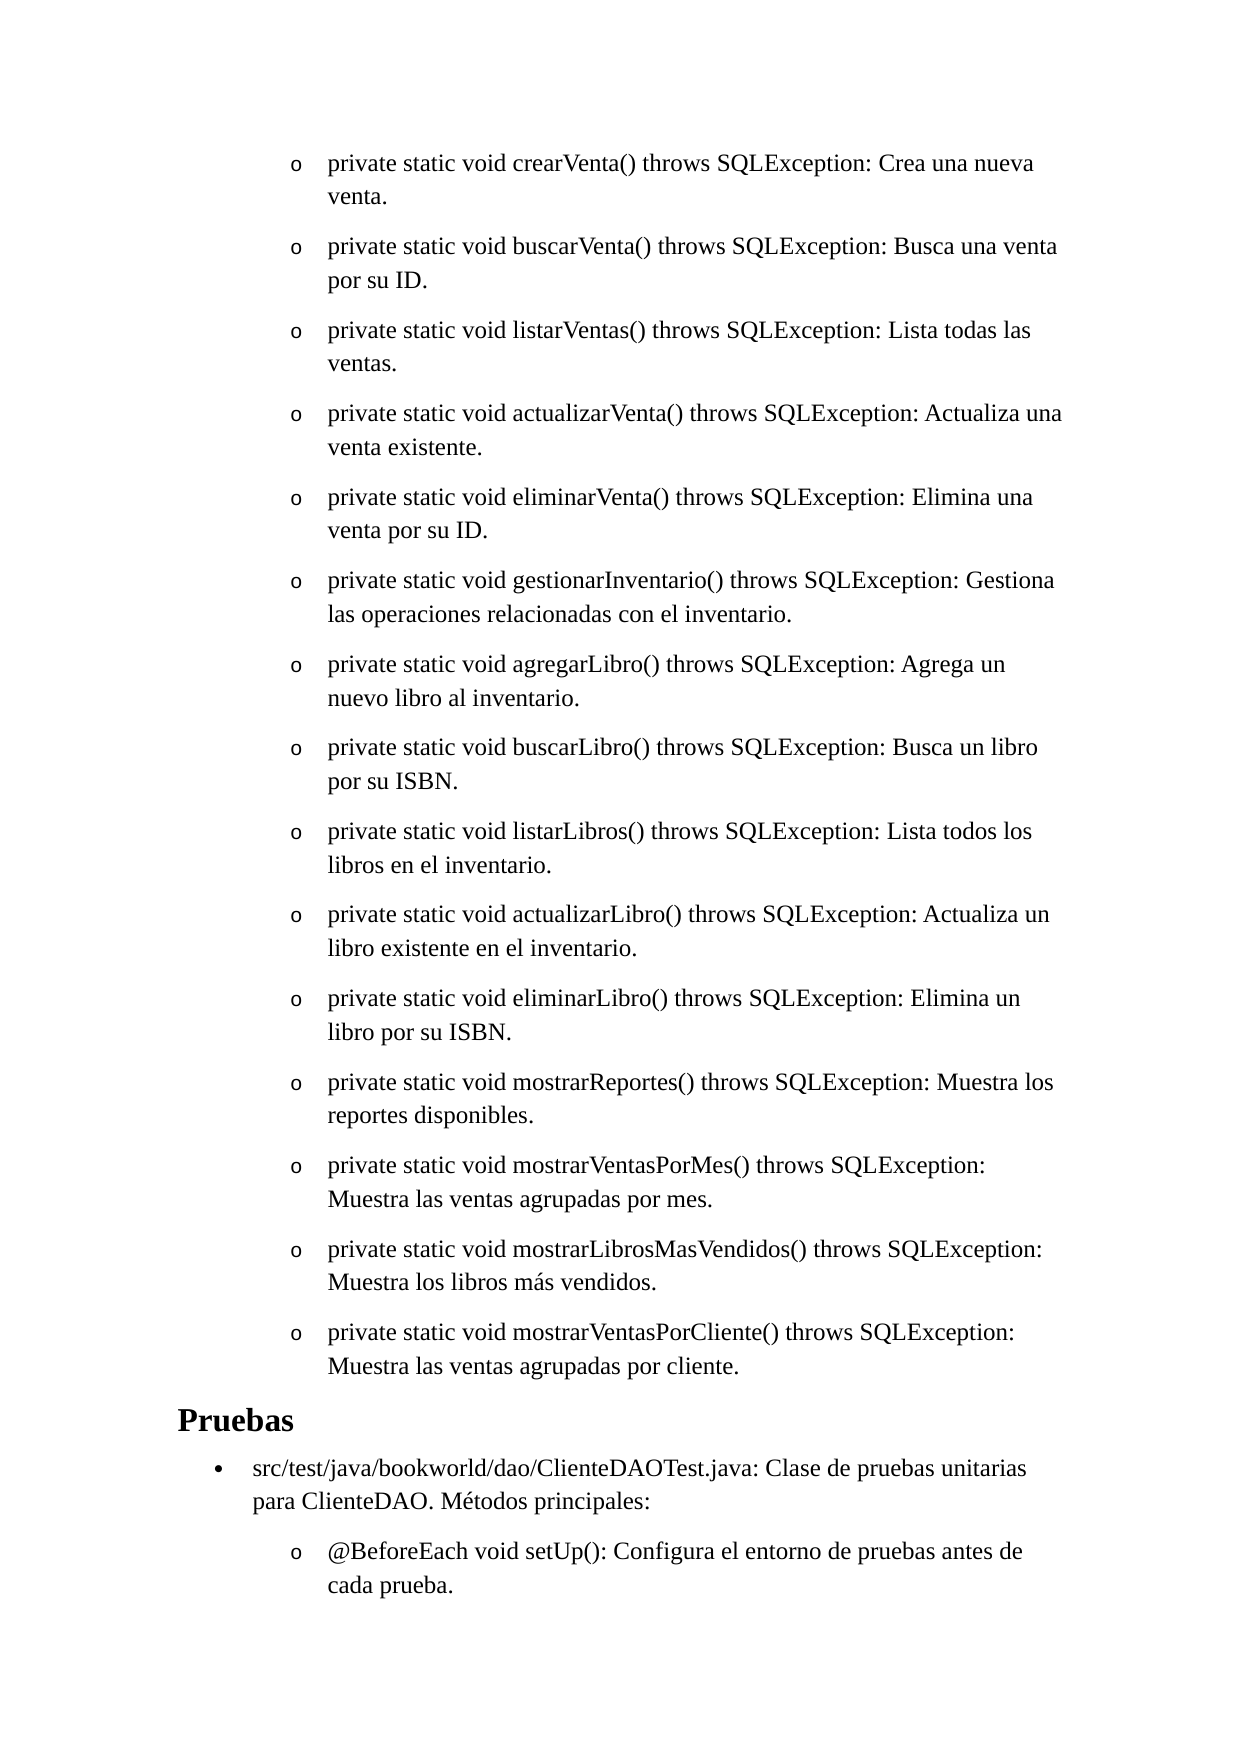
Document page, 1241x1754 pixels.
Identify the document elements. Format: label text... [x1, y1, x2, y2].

list private static void mostrarVentasPorMes() throws SQLException: Muestra las ventas agrupadas por mes. [290, 1150, 1063, 1213]
list src/test/java/bookworld/dao/ClienteDAOTest.java: Clase de pruebas unitarias para ClienteDAO. Métodos principales: [215, 1453, 1063, 1515]
list private static void agregarLibro() throws SQLException: Agrega un nuevo libro al inventario. [290, 649, 1063, 711]
list private static void mostrarVentasPorCliente() throws SQLException: Muestra las ventas agrupadas por cliente. [290, 1317, 1063, 1380]
list private static void eliminarVenta() throws SQLException: Elimina una venta por su ID. [290, 482, 1063, 544]
subtitle Pruebas [177, 1401, 1063, 1439]
list private static void crearVenta() throws SQLException: Crea una nueva venta. [290, 148, 1063, 210]
list private static void actualizarVenta() throws SQLException: Actualiza una venta existente. [290, 398, 1063, 461]
list private static void actualizarLibro() throws SQLException: Actualiza un libro existente en el inventario. [290, 899, 1063, 962]
list private static void mostrarReportes() throws SQLException: Muestra los reportes disponibles. [290, 1067, 1063, 1129]
list private static void eliminarLibro() throws SQLException: Elimina un libro por su ISBN. [290, 983, 1063, 1046]
list private static void listarLibros() throws SQLException: Lista todos los libros en el inventario. [290, 816, 1063, 878]
list private static void listarVentas() throws SQLException: Lista todas las ventas. [290, 315, 1063, 377]
list @BeforeEach void setUp(): Configura el entorno de pruebas antes de cada prueba. [290, 1536, 1063, 1598]
list private static void mostrarLibrosMasVendidos() throws SQLException: Muestra los libros más vendidos. [290, 1234, 1063, 1296]
list private static void gestionarInventario() throws SQLException: Gestiona las operaciones relacionadas con el inventario. [290, 565, 1063, 628]
list private static void buscarLibro() throws SQLException: Busca un libro por su ISBN. [290, 732, 1063, 795]
list private static void buscarVenta() throws SQLException: Busca una venta por su ID. [290, 231, 1063, 294]
